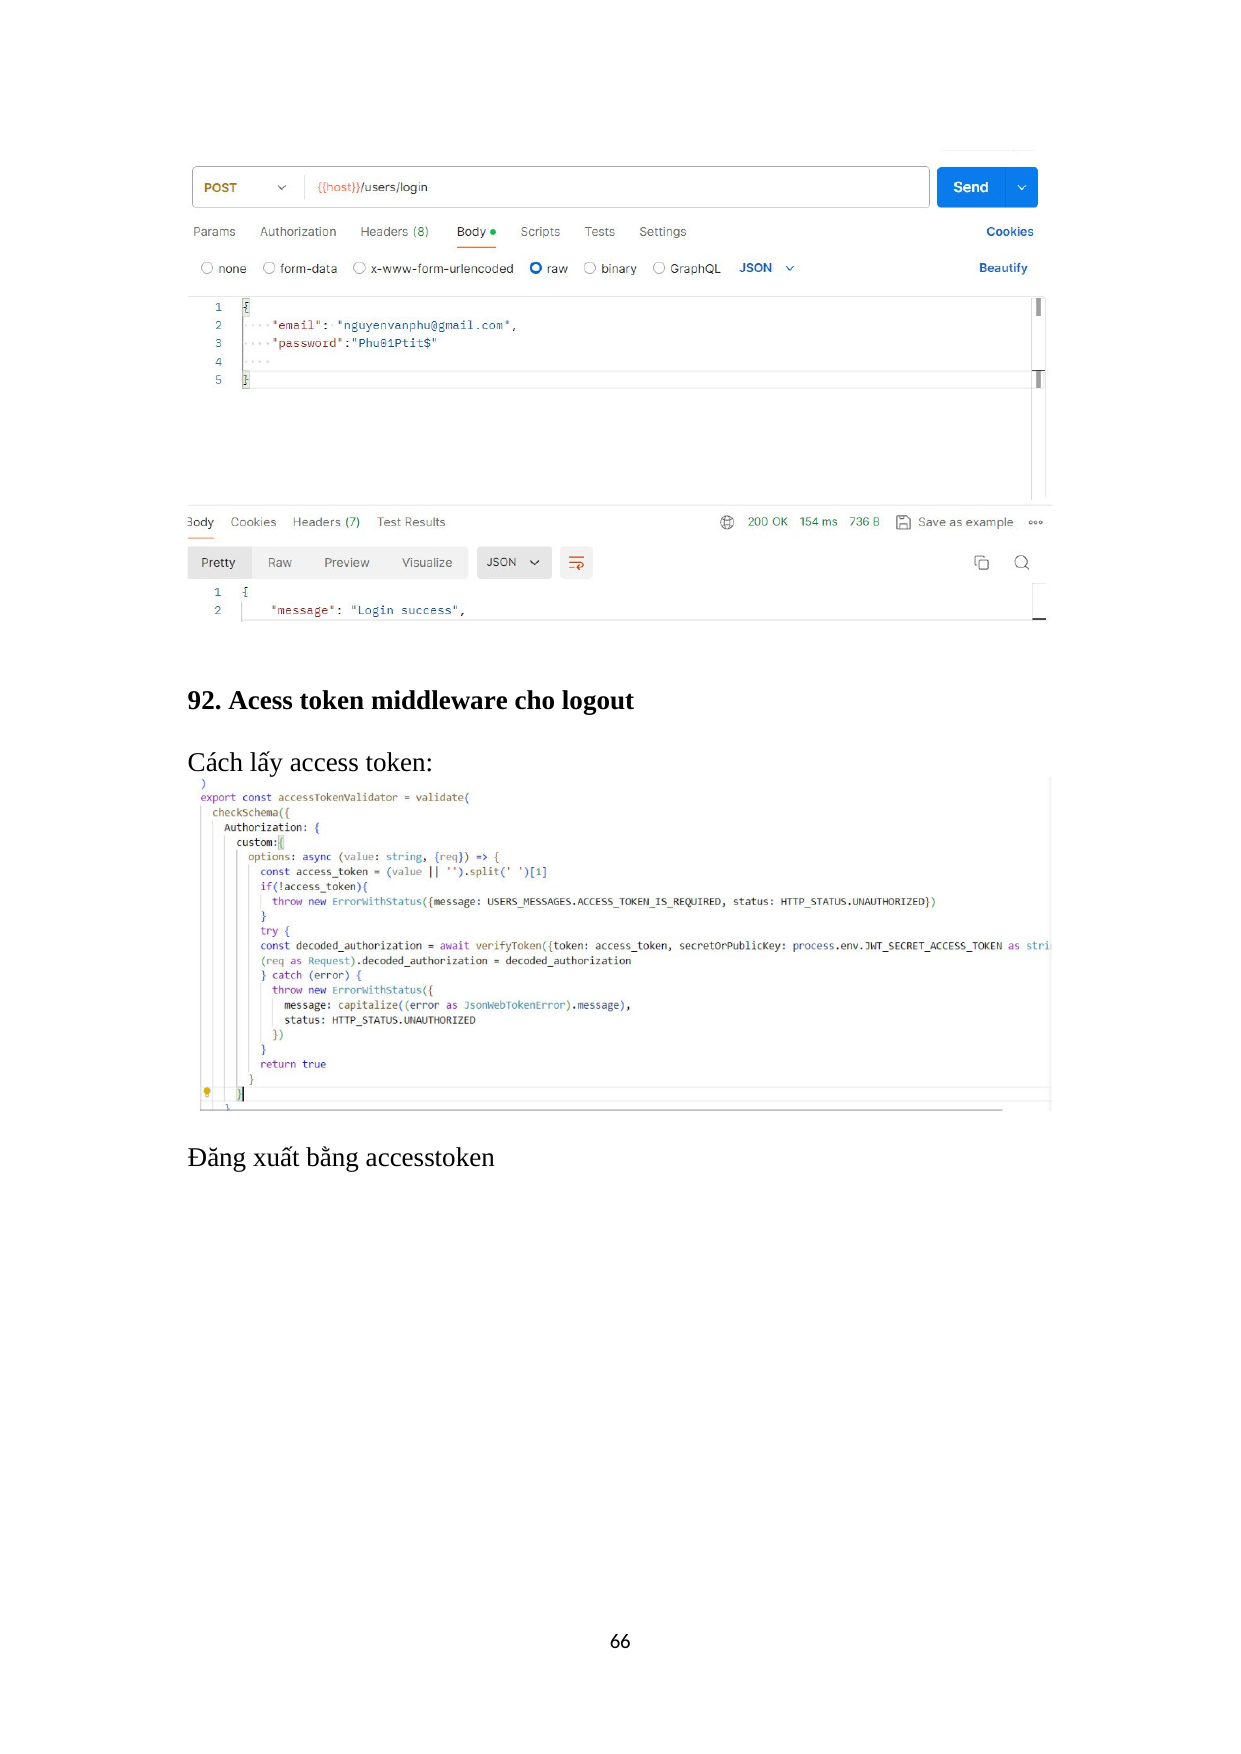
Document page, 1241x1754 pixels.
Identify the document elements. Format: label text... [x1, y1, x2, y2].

picture [187, 777, 1053, 1111]
list Acess token middleware cho logout [187, 684, 1053, 715]
picture [187, 150, 1053, 622]
text Đăng xuất bằng accesstoken [187, 1141, 1053, 1173]
text Cách lấy access token: [187, 746, 1053, 777]
